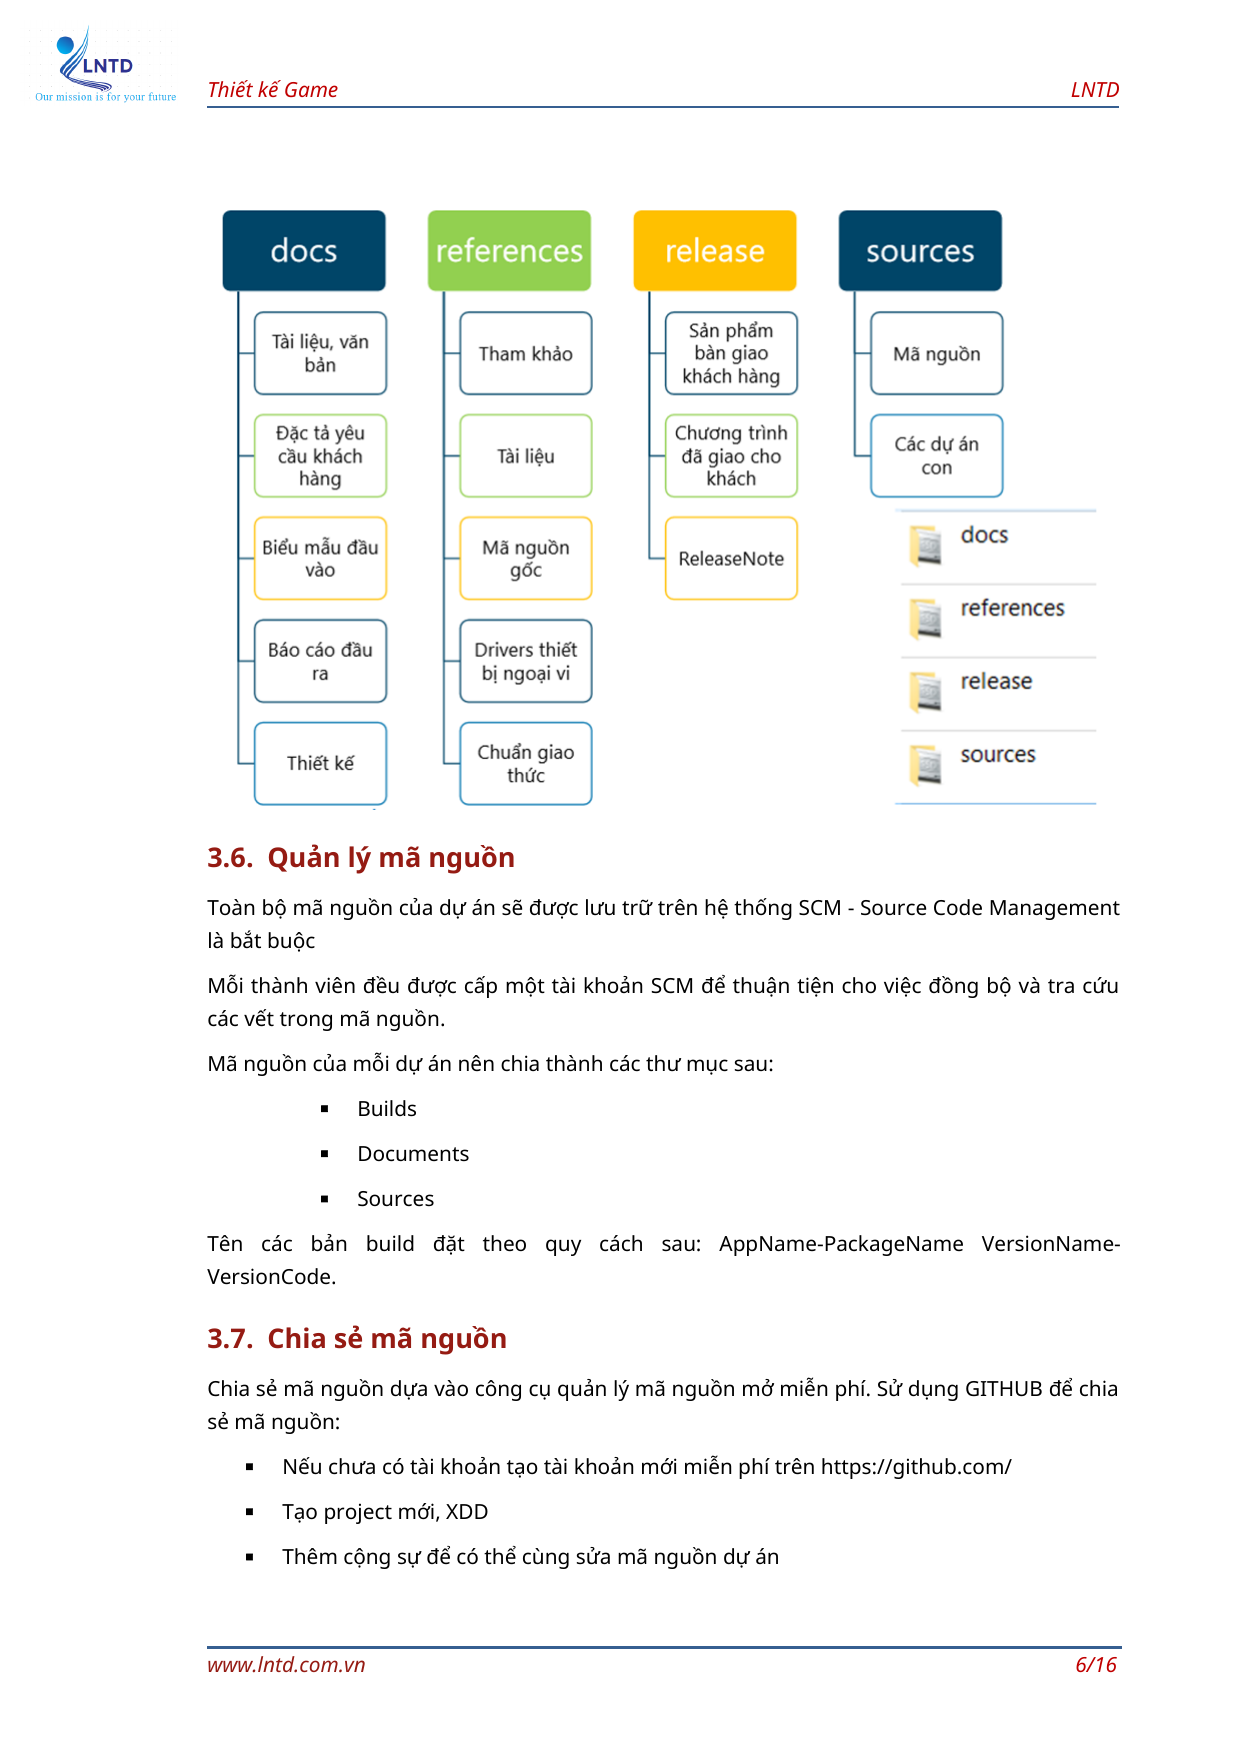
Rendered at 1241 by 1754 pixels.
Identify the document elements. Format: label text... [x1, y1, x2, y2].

subtitle Quản lý mã nguồn [207, 838, 1122, 875]
list Builds [319, 1094, 1122, 1122]
list Nếu chưa có tài khoản tạo tài khoản mới miễn phí trên https://github.com/ [244, 1452, 1122, 1480]
text Toàn bộ mã nguồn của dự án sẽ được lưu trữ trên hệ thống SCM - Source Code Management là bắt buộc [207, 893, 1122, 954]
list Sources [319, 1184, 1122, 1212]
list Documents [319, 1139, 1122, 1167]
picture [207, 197, 1123, 810]
text Tên các bản build đặt theo quy cách sau: AppName-PackageName VersionName-VersionCode. [207, 1229, 1122, 1290]
list Thêm cộng sự để có thể cùng sửa mã nguồn dự án [244, 1542, 1122, 1571]
text Mỗi thành viên đều được cấp một tài khoản SCM để thuận tiện cho việc đồng bộ và tra cứu các vết trong mã nguồn. [207, 971, 1122, 1032]
text Mã nguồn của mỗi dự án nên chia thành các thư mục sau: [207, 1049, 1122, 1077]
subtitle Chia sẻ mã nguồn [207, 1319, 1122, 1356]
list Tạo project mới, XDD [244, 1497, 1122, 1526]
text Chia sẻ mã nguồn dựa vào công cụ quản lý mã nguồn mở miễn phí. Sử dụng GITHUB để chia sẻ mã nguồn: [207, 1374, 1122, 1435]
picture [19, 20, 179, 106]
